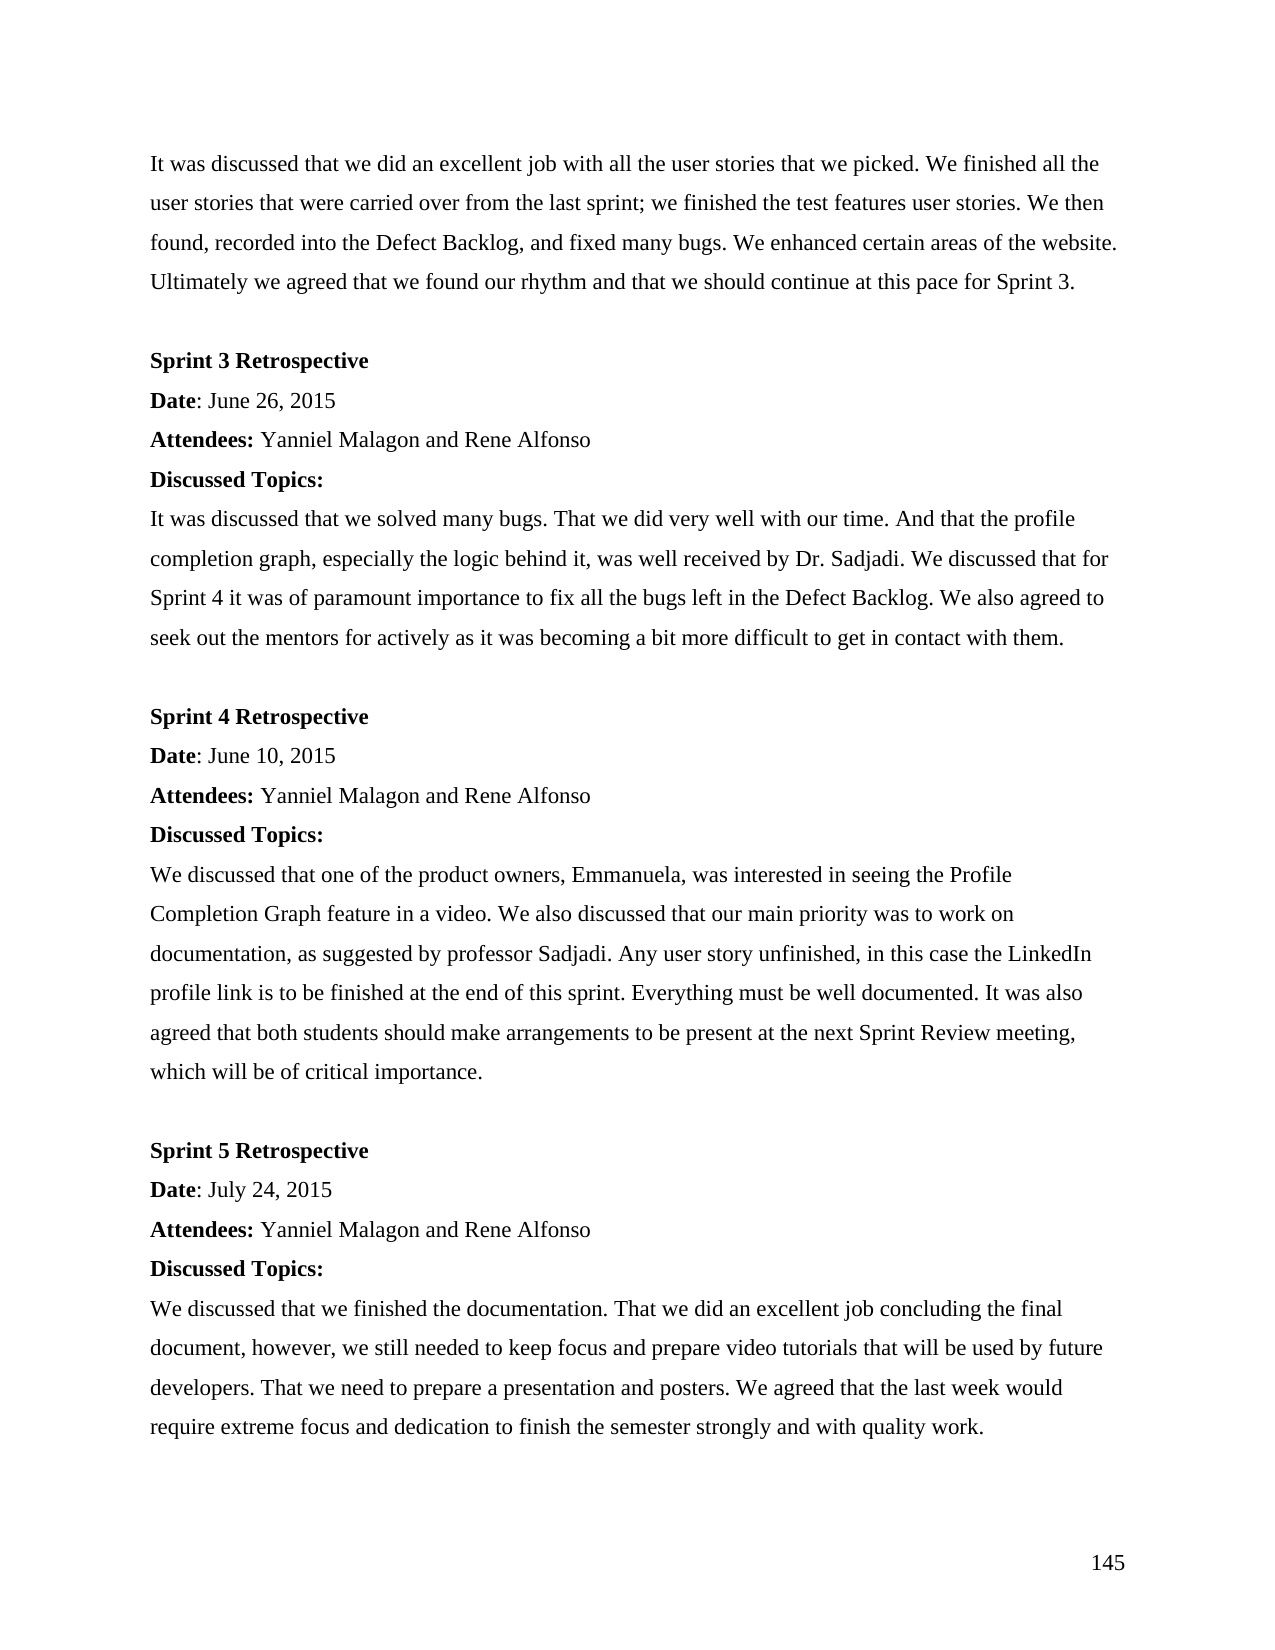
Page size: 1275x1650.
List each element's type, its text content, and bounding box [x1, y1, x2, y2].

text It was discussed that we did an excellent job with all the user stories that we picked. We finished all the user stories that were carried over from the last sprint; we finished the test features user stories. We then found, recorded into the Defect Backlog, and fixed many bugs. We enhanced certain areas of the website. Ultimately we agreed that we found our rhythm and that we should continue at this pace for Sprint 3. [150, 150, 1125, 295]
text Discussed Topics: [150, 1255, 1125, 1282]
text Sprint 3 Retrospective [150, 347, 1125, 374]
text Date: June 26, 2015 [150, 387, 1125, 413]
text Sprint 4 Retrospective [150, 703, 1125, 729]
text We discussed that one of the product owners, Emmanuela, was interested in seeing the Profile Completion Graph feature in a video. We also discussed that our main priority was to work on documentation, as suggested by professor Sadjadi. Any user story unfinished, in this case the LinkedIn profile link is to be finished at the end of this sprint. Everything must be well documented. It was also agreed that both students should make arrangements to be present at the next Sprint Review meeting, which will be of critical importance. [150, 861, 1125, 1084]
text Attendees: Yanniel Malagon and Rene Alfonso [150, 782, 1125, 808]
text Discussed Topics: [150, 466, 1125, 492]
text Attendees: Yanniel Malagon and Rene Alfonso [150, 426, 1125, 453]
text Date: July 24, 2015 [150, 1176, 1125, 1203]
text It was discussed that we solved many bugs. That we did very well with our time. And that the profile completion graph, especially the logic behind it, was well received by Dr. Sadjadi. We discussed that for Sprint 4 it was of paramount importance to fix all the bugs left in the Defect Backlog. We also agreed to seek out the mentors for actively as it was becoming a bit more difficult to get in contact with them. [150, 505, 1125, 650]
text Sprint 5 Retrospective [150, 1137, 1125, 1163]
text Date: June 10, 2015 [150, 742, 1125, 768]
text Discussed Topics: [150, 821, 1125, 847]
text We discussed that we finished the documentation. That we did an excellent job concluding the final document, however, we still needed to keep focus and prepare video tutorials that will be used by future developers. That we need to prepare a presentation and posters. We agreed that the last week would require extreme focus and dedication to finish the semester strongly and with quality work. [150, 1295, 1125, 1440]
text Attendees: Yanniel Malagon and Rene Alfonso [150, 1216, 1125, 1242]
